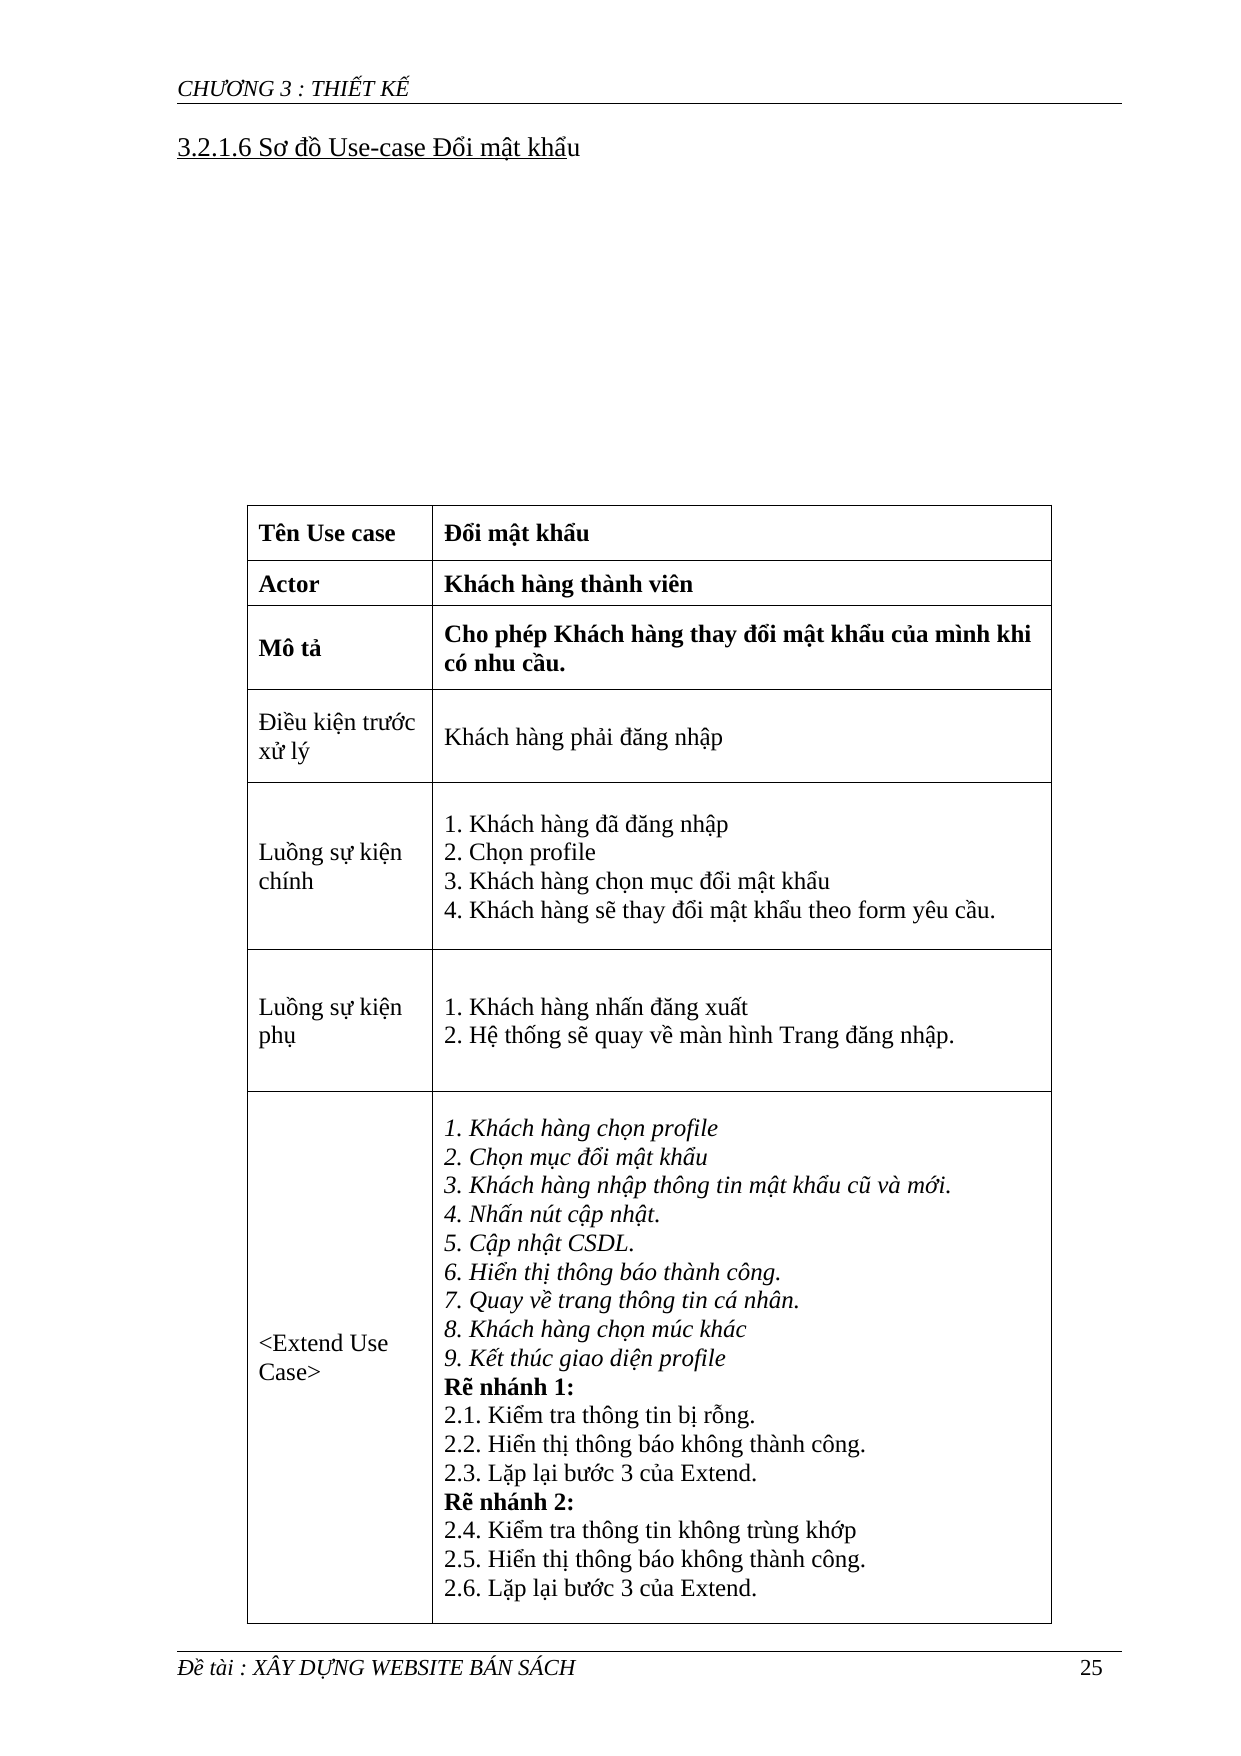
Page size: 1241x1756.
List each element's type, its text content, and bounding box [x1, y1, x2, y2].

table_cell 1. Khách hàng nhấn đăng xuất 2. Hệ thống sẽ quay về màn hình Trang đăng nhập. [433, 950, 1051, 1091]
table_cell 1. Khách hàng đã đăng nhập 2. Chọn profile 3. Khách hàng chọn mục đổi mật khẩu 4. Khách hàng sẽ thay đổi mật khẩu theo form yêu cầu. [433, 783, 1051, 949]
table_cell Khách hàng phải đăng nhập [433, 690, 1051, 782]
table_cell Mô tả [248, 606, 432, 689]
table_cell Luồng sự kiện chính [248, 783, 432, 949]
table_cell Actor [248, 561, 432, 605]
table_cell Cho phép Khách hàng thay đổi mật khẩu của mình khi có nhu cầu. [433, 606, 1051, 689]
table_cell 1. Khách hàng chọn profile 2. Chọn mục đổi mật khẩu 3. Khách hàng nhập thông tin mật khẩu cũ và mới. 4. Nhấn nút cập nhật. 5. Cập nhật CSDL. 6. Hiển thị thông báo thành công. 7. Quay về trang thông tin cá nhân. 8. Khách hàng chọn múc khác 9. Kết thúc giao diện profile Rẽ nhánh 1: 2.1. Kiểm tra thông tin bị rỗng. 2.2. Hiển thị thông báo không thành công. 2.3. Lặp lại bước 3 của Extend. Rẽ nhánh 2: 2.4. Kiểm tra thông tin không trùng khớp 2.5. Hiển thị thông báo không thành công. 2.6. Lặp lại bước 3 của Extend. [433, 1092, 1051, 1623]
table_cell <Extend Use Case> [248, 1092, 432, 1623]
table_cell Điều kiện trước xử lý [248, 690, 432, 782]
text 3.2.1.6 Sơ đồ Use-case Đổi mật khẩu [177, 131, 1122, 219]
table_header Tên Use case [248, 506, 432, 560]
table_cell Luồng sự kiện phụ [248, 950, 432, 1091]
table_cell Khách hàng thành viên [433, 561, 1051, 605]
table_header Đổi mật khẩu [433, 506, 1051, 560]
